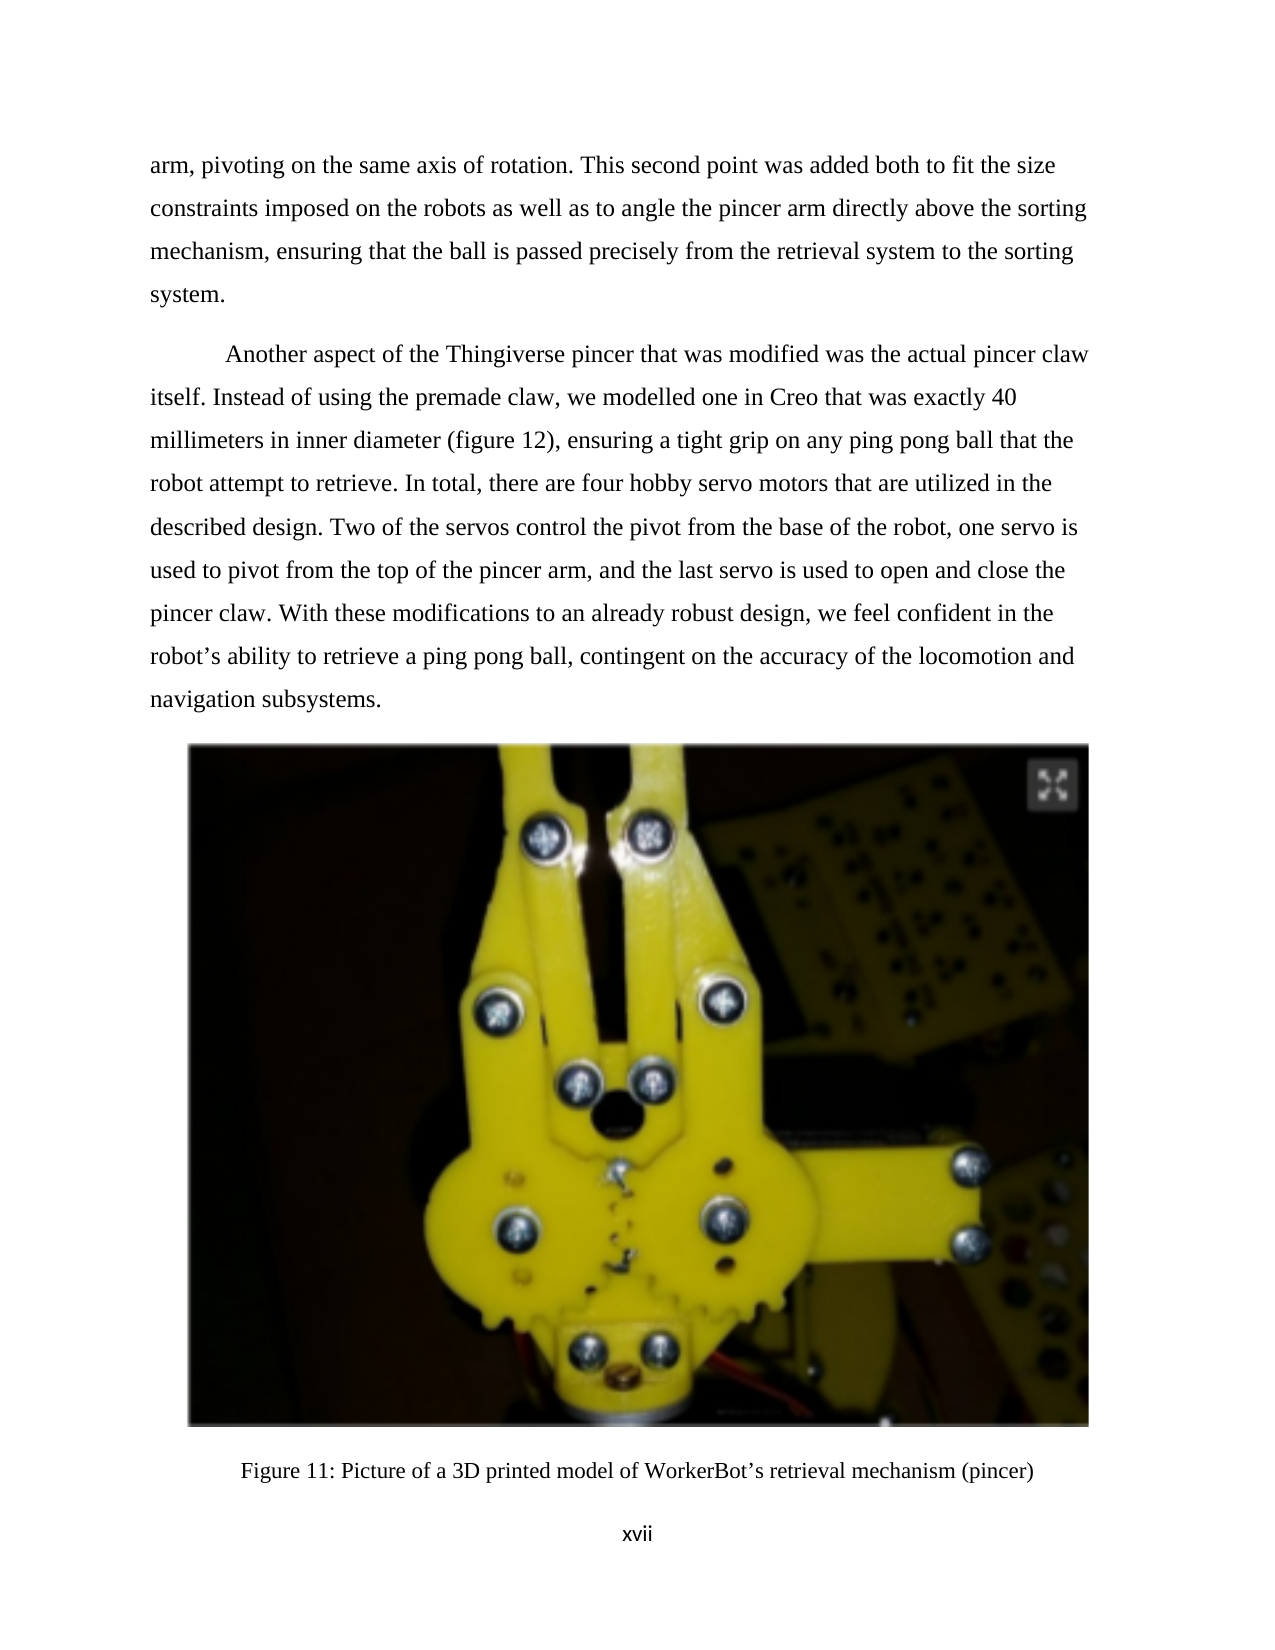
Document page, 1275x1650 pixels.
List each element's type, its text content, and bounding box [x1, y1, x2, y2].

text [150, 150, 1125, 308]
picture [186, 743, 1089, 1427]
text Another aspect of the Thingiverse pincer that was modified was the actual pincer claw itself. Instead of using the premade claw, we modelled one in Creo that was exactly 40 millimeters in inner diameter (figure 12), ensuring a tight grip on any ping pong ball that the robot attempt to retrieve. In total, there are four hobby servo motors that are utilized in the described design. Two of the servos control the pivot from the base of the robot, one servo is used to pivot from the top of the pincer arm, and the last servo is used to open and close the pincer claw. With these modifications to an already robust design, we feel confident in the robot’s ability to retrieve a ping pong ball, contingent on the accuracy of the locomotion and navigation subsystems. [150, 339, 1125, 713]
text Figure 11: Picture of a 3D printed model of WorkerBot’s retrieval mechanism (pincer) [150, 1457, 1125, 1483]
